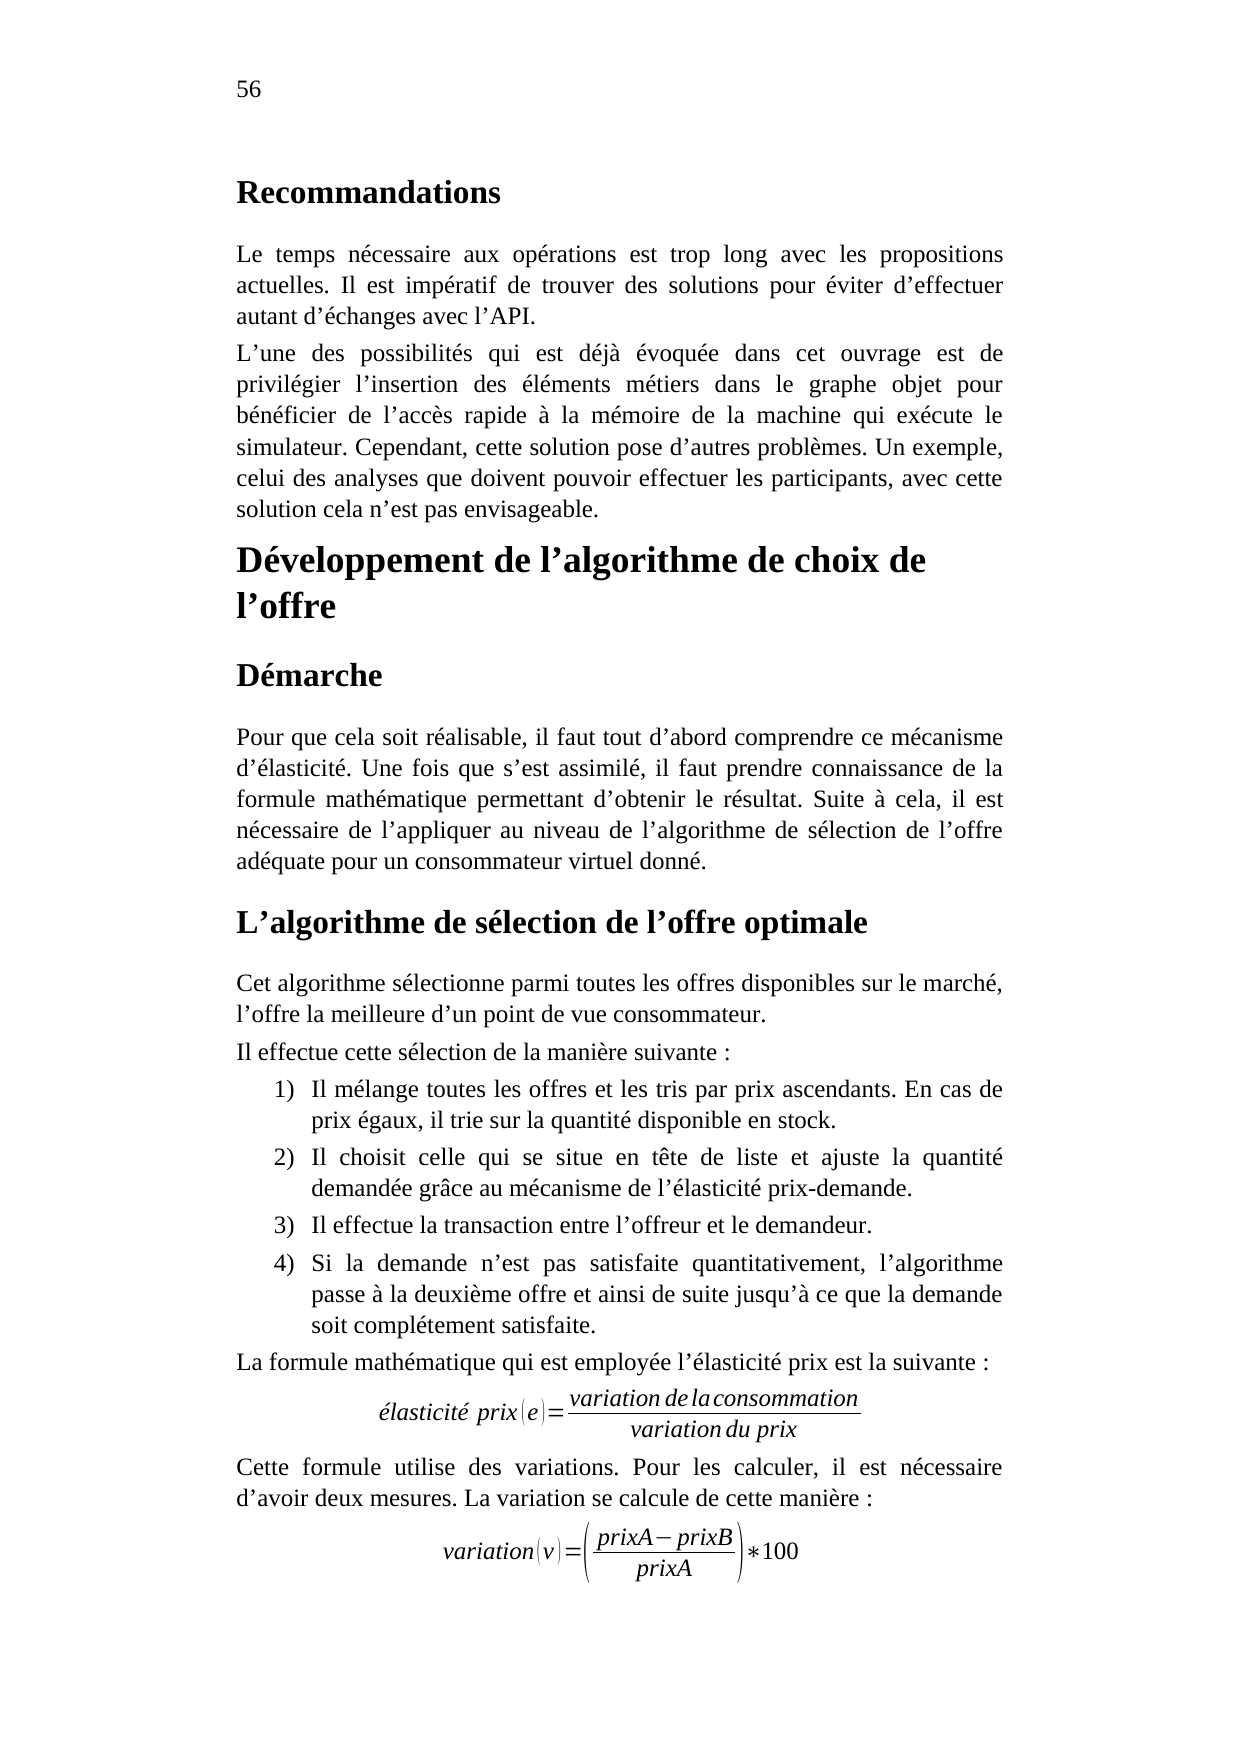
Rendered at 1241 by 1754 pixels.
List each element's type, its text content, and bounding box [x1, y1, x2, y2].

text Pour que cela soit réalisable, il faut tout d’abord comprendre ce mécanisme d’élasticité. Une fois que s’est assimilé, il faut prendre connaissance de la formule mathématique permettant d’obtenir le résultat. Suite à cela, il est nécessaire de l’appliquer au niveau de l’algorithme de sélection de l’offre adéquate pour un consommateur virtuel donné. [236, 722, 1004, 874]
text Développement de l’algorithme de choix de l’offre [236, 537, 1004, 627]
text L’algorithme de sélection de l’offre optimale [236, 902, 1004, 940]
text Recommandations [236, 173, 1004, 211]
list Il choisit celle qui se situe en tête de liste et ajuste la quantité demandée grâce au mécanisme de l’élasticité prix-demande. [274, 1142, 1004, 1202]
text Il effectue cette sélection de la manière suivante : [236, 1037, 1004, 1065]
text L’une des possibilités qui est déjà évoquée dans cet ouvrage est de privilégier l’insertion des éléments métiers dans le graphe objet pour bénéficier de l’accès rapide à la mémoire de la machine qui exécute le simulateur. Cependant, cette solution pose d’autres problèmes. Un exemple, celui des analyses que doivent pouvoir effectuer les participants, avec cette solution cela n’est pas envisageable. [236, 338, 1004, 522]
list Si la demande n’est pas satisfaite quantitativement, l’algorithme passe à la deuxième offre et ainsi de suite jusqu’à ce que la demande soit complétement satisfaite. [274, 1248, 1004, 1339]
text La formule mathématique qui est employée l’élasticité prix est la suivante : [236, 1347, 1004, 1376]
text Le temps nécessaire aux opérations est trop long avec les propositions actuelles. Il est impératif de trouver des solutions pour éviter d’effectuer autant d’échanges avec l’API. [236, 239, 1004, 330]
list Il effectue la transaction entre l’offreur et le demandeur. [274, 1211, 1004, 1239]
list Il mélange toutes les offres et les tris par prix ascendants. En cas de prix égaux, il trie sur la quantité disponible en stock. [274, 1074, 1004, 1134]
text Cet algorithme sélectionne parmi toutes les offres disponibles sur le marché, l’offre la meilleure d’un point de vue consommateur. [236, 968, 1004, 1028]
text Cette formule utilise des variations. Pour les calculer, il est nécessaire d’avoir deux mesures. La variation se calcule de cette manière : [236, 1452, 1004, 1512]
text Démarche [236, 655, 1004, 694]
